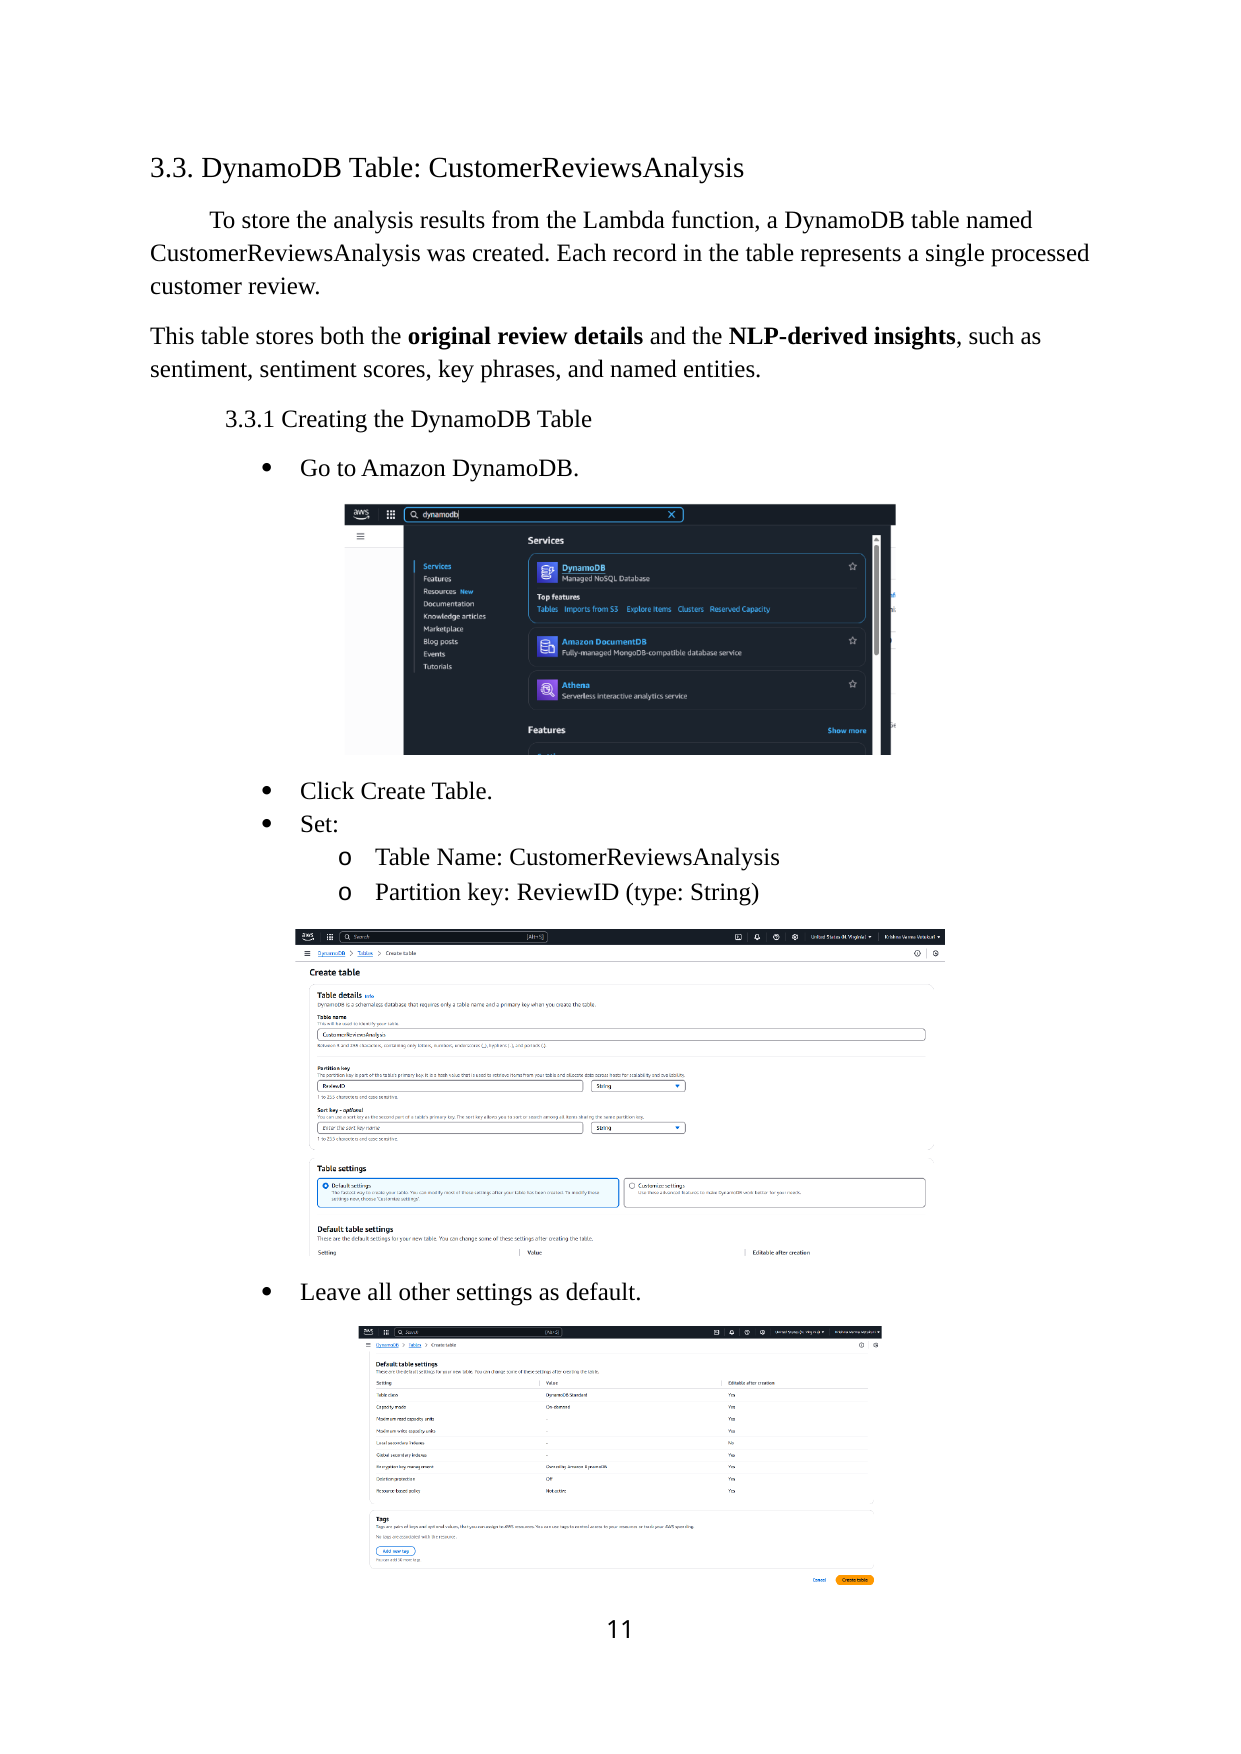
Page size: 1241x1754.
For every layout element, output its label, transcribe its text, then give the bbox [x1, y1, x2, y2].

list Leave all other settings as default. [262, 1277, 1090, 1306]
list Go to Amazon DynamoDB. [262, 453, 1090, 482]
picture [344, 503, 896, 755]
list Table Name: CustomerReviewsAnalysis [337, 842, 1090, 873]
text 3.3. DynamoDB Table: CustomerReviewsAnalysis [150, 150, 1090, 183]
list Click Create Table. [262, 776, 1090, 805]
text 3.3.1 Creating the DynamoDB Table [225, 404, 1090, 432]
list Partition key: ReviewID (type: String) [337, 877, 1090, 908]
text This table stores both the original review details and the NLP-derived insights, such as sentiment, sentiment scores, key phrases, and named entities. [150, 321, 1090, 383]
list Set: [262, 809, 1090, 838]
picture [295, 929, 945, 1256]
text To store the analysis results from the Lambda function, a DynamoDB table named CustomerReviewsAnalysis was created. Each record in the table represents a single processed customer review. [150, 205, 1090, 300]
picture [358, 1326, 882, 1591]
